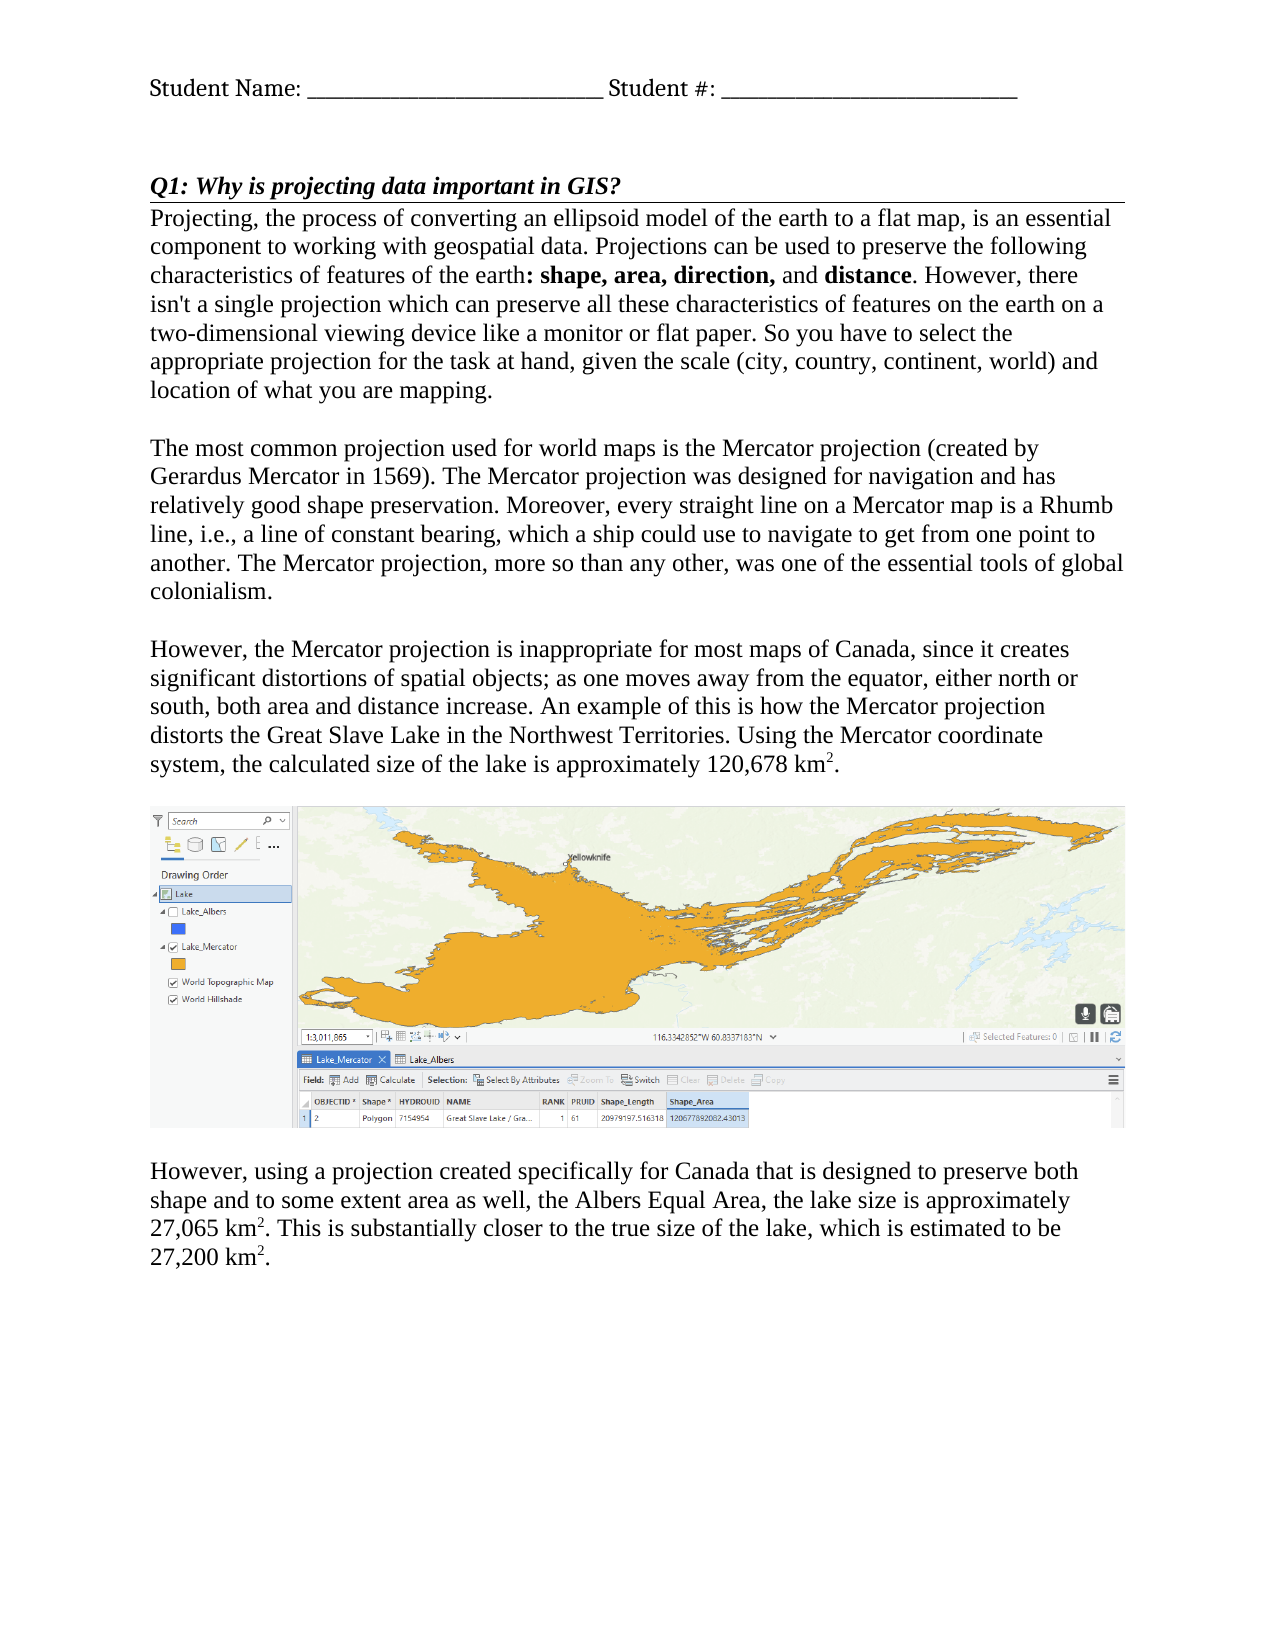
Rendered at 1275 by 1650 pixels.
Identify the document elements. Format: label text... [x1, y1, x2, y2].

picture [150, 806, 1125, 1128]
text Q1: Why is projecting data important in GIS? [150, 171, 1125, 202]
text However, using a projection created specifically for Canada that is designed to preserve both shape and to some extent area as well, the Albers Equal Area, the lake size is approximately 27,065 km2. This is substantially closer to the true size of the lake, which is estimated to be 27,200 km2. [150, 1156, 1125, 1271]
text However, the Mercator projection is inappropriate for most maps of Canada, since it creates significant distortions of spatial objects; as one moves away from the equator, either north or south, both area and distance increase. An example of this is how the Mercator projection distorts the Great Slave Lake in the Northwest Territories. Using the Mercator coordinate system, the calculated size of the lake is approximately 120,678 km2. [150, 634, 1125, 778]
text Projecting, the process of converting an ellipsoid model of the earth to a flat map, is an essential component to working with geospatial data. Projections can be used to preserve the following characteristics of features of the earth: shape, area, direction, and distance. However, there isn't a single projection which can preserve all these characteristics of features on the earth on a two-dimensional viewing device like a monitor or flat paper. So you have to select the appropriate projection for the task at hand, given the scale (city, country, continent, world) and location of what you are mapping. [150, 203, 1125, 404]
text The most common projection used for world maps is the Mercator projection (created by Gerardus Mercator in 1569). The Mercator projection was designed for navigation and has relatively good shape preservation. Moreover, every straight line on a Mercator map is a Rhumb line, i.e., a line of constant bearing, which a ship could use to navigate to get from one point to another. The Mercator projection, more so than any other, was one of the essential tools of global colonialism. [150, 433, 1125, 605]
